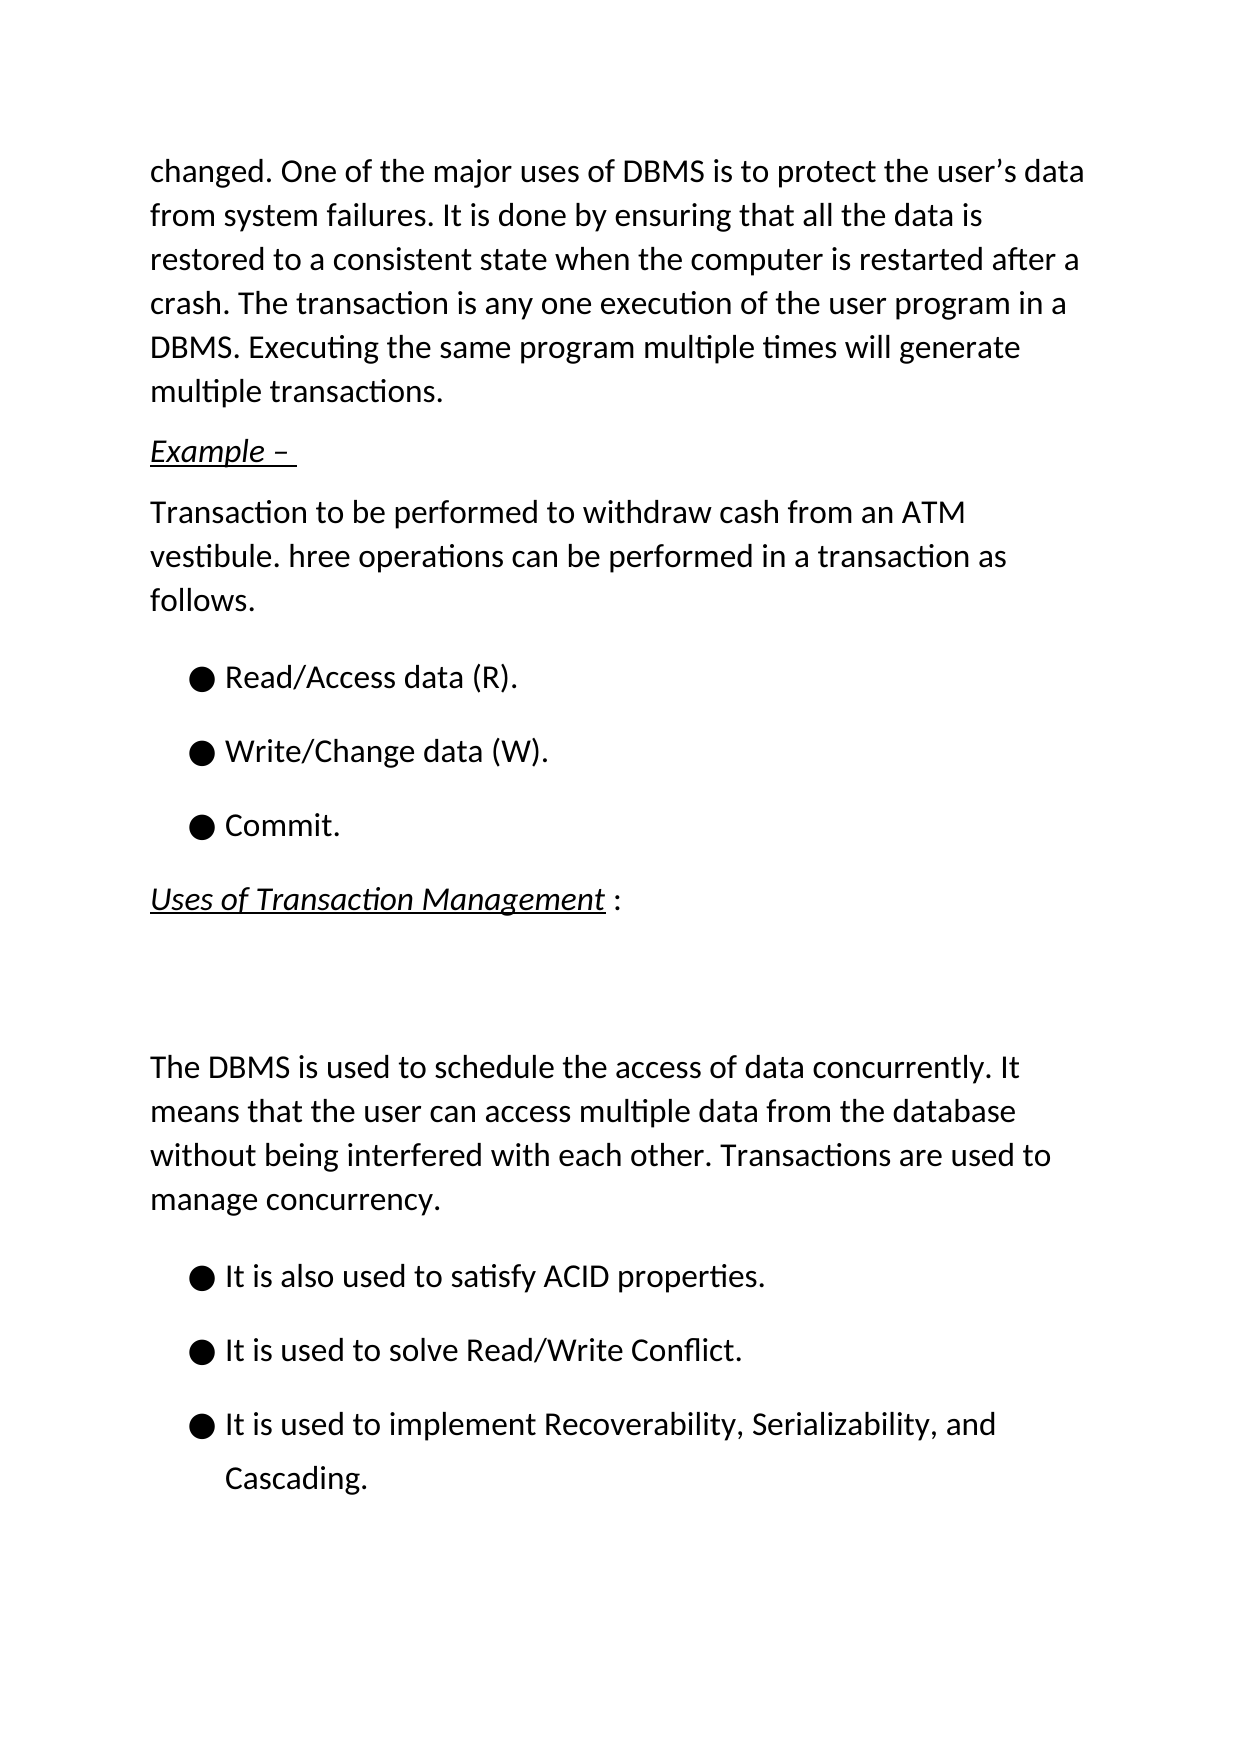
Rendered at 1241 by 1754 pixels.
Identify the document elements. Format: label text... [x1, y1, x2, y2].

text Transaction to be performed to withdraw cash from an ATM vestibule. hree operations can be performed in a transaction as follows. [150, 491, 1090, 620]
list It is also used to satisfy ACID properties. [187, 1238, 1090, 1306]
text The DBMS is used to schedule the access of data concurrently. It means that the user can access multiple data from the database without being interfered with each other. Transactions are used to manage concurrency. [150, 1046, 1090, 1218]
text Uses of Transaction Management : [150, 877, 1090, 918]
list Read/Access data (R). [187, 639, 1090, 708]
list Commit. [187, 787, 1090, 855]
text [150, 150, 1090, 411]
list It is used to solve Read/Write Conflict. [187, 1312, 1090, 1380]
list Write/Change data (W). [187, 713, 1090, 782]
list It is used to implement Recoverability, Serializability, and Cascading. [187, 1386, 1090, 1498]
text Example – [150, 430, 1090, 471]
